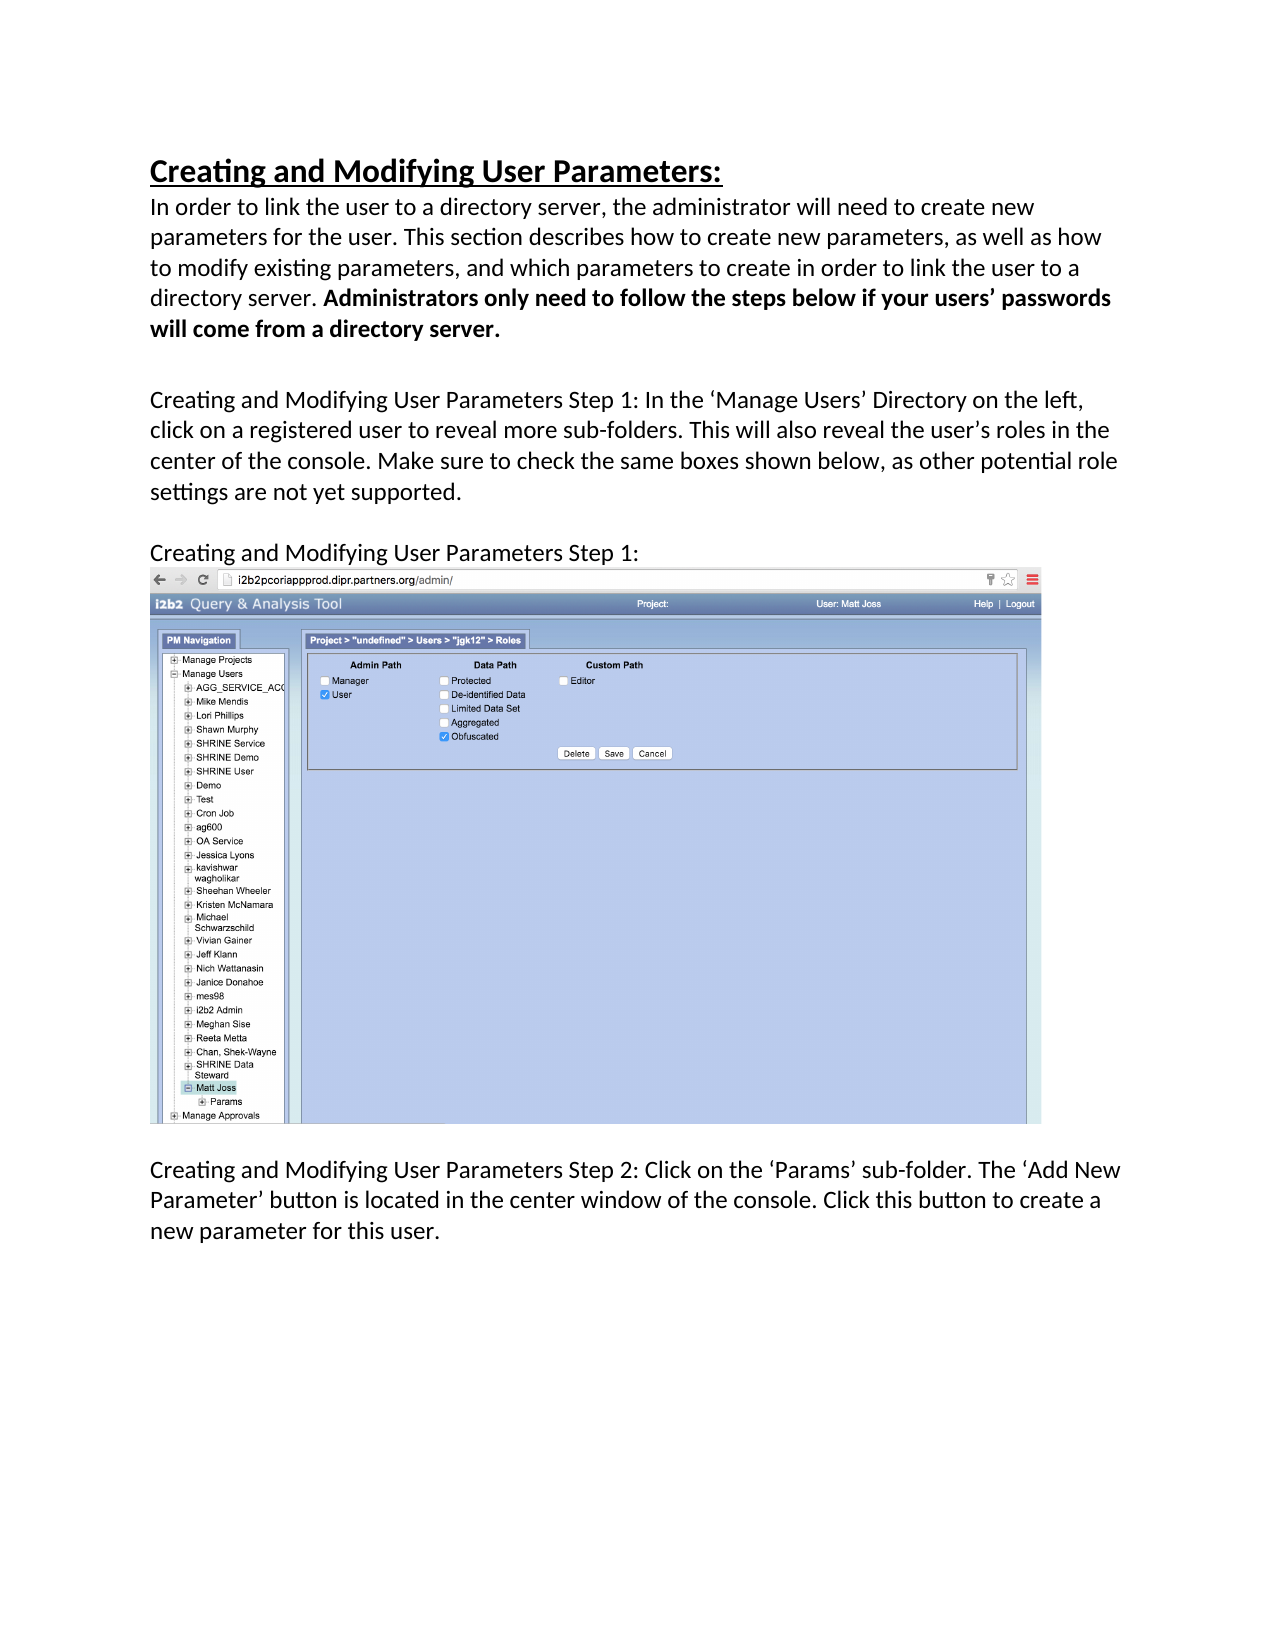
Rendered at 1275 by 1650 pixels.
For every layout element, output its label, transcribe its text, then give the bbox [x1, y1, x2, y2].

text In order to link the user to a directory server, the administrator will need to create new parameters for the user. This section describes how to create new parameters, as well as how to modify existing parameters, and which parameters to create in order to link the user to a directory server. Administrators only need to follow the steps below if your users’ passwords will come from a directory server. [150, 191, 1125, 343]
text Creating and Modifying User Parameters Step 2: Click on the ‘Params’ sub-folder. The ‘Add New Parameter’ button is located in the center window of the console. Click this button to create a new parameter for this user. [150, 1154, 1125, 1245]
picture [150, 567, 1042, 1124]
text Creating and Modifying User Parameters: [150, 150, 1125, 191]
text Creating and Modifying User Parameters Step 1: [150, 537, 1125, 567]
text Creating and Modifying User Parameters Step 1: In the ‘Manage Users’ Directory on the left, click on a registered user to reveal more sub-folders. This will also reveal the user’s roles in the center of the console. Make sure to check the same boxes shown below, as other potential role settings are not yet supported. [150, 384, 1125, 506]
